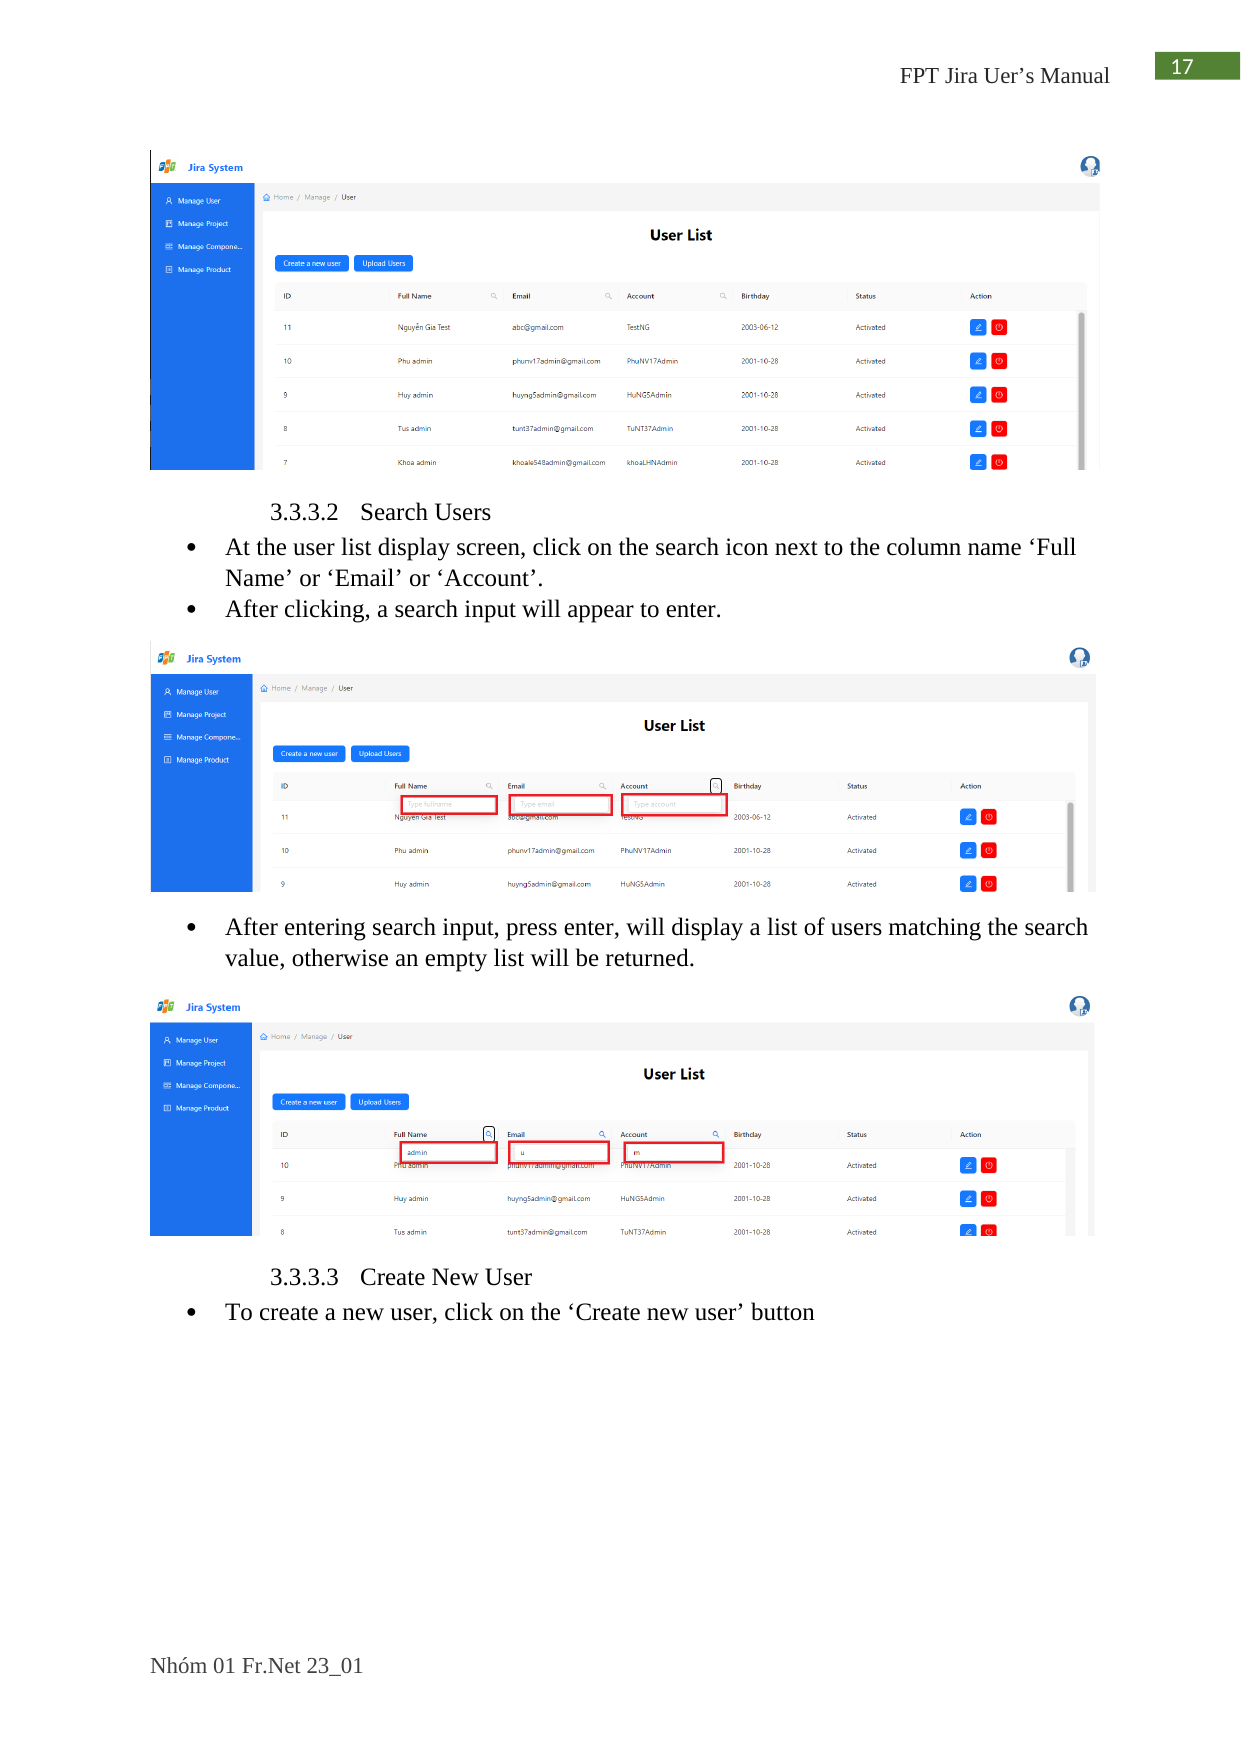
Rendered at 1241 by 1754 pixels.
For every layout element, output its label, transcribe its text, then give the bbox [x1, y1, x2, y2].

subtitle Create New User [270, 1262, 1099, 1291]
list After entering search input, press enter, will display a list of users matching the search value, otherwise an empty list will be returned. [187, 912, 1099, 972]
list After clicking, a search input will appear to enter. [187, 594, 1099, 623]
picture [150, 641, 1100, 894]
subtitle Search Users [270, 497, 1099, 526]
list To create a new user, click on the ‘Create new user’ button [187, 1297, 1099, 1326]
picture [150, 150, 1100, 470]
picture [150, 991, 1100, 1236]
list At the user list display screen, click on the search icon next to the column name ‘Full Name’ or ‘Email’ or ‘Account’. [187, 532, 1099, 592]
